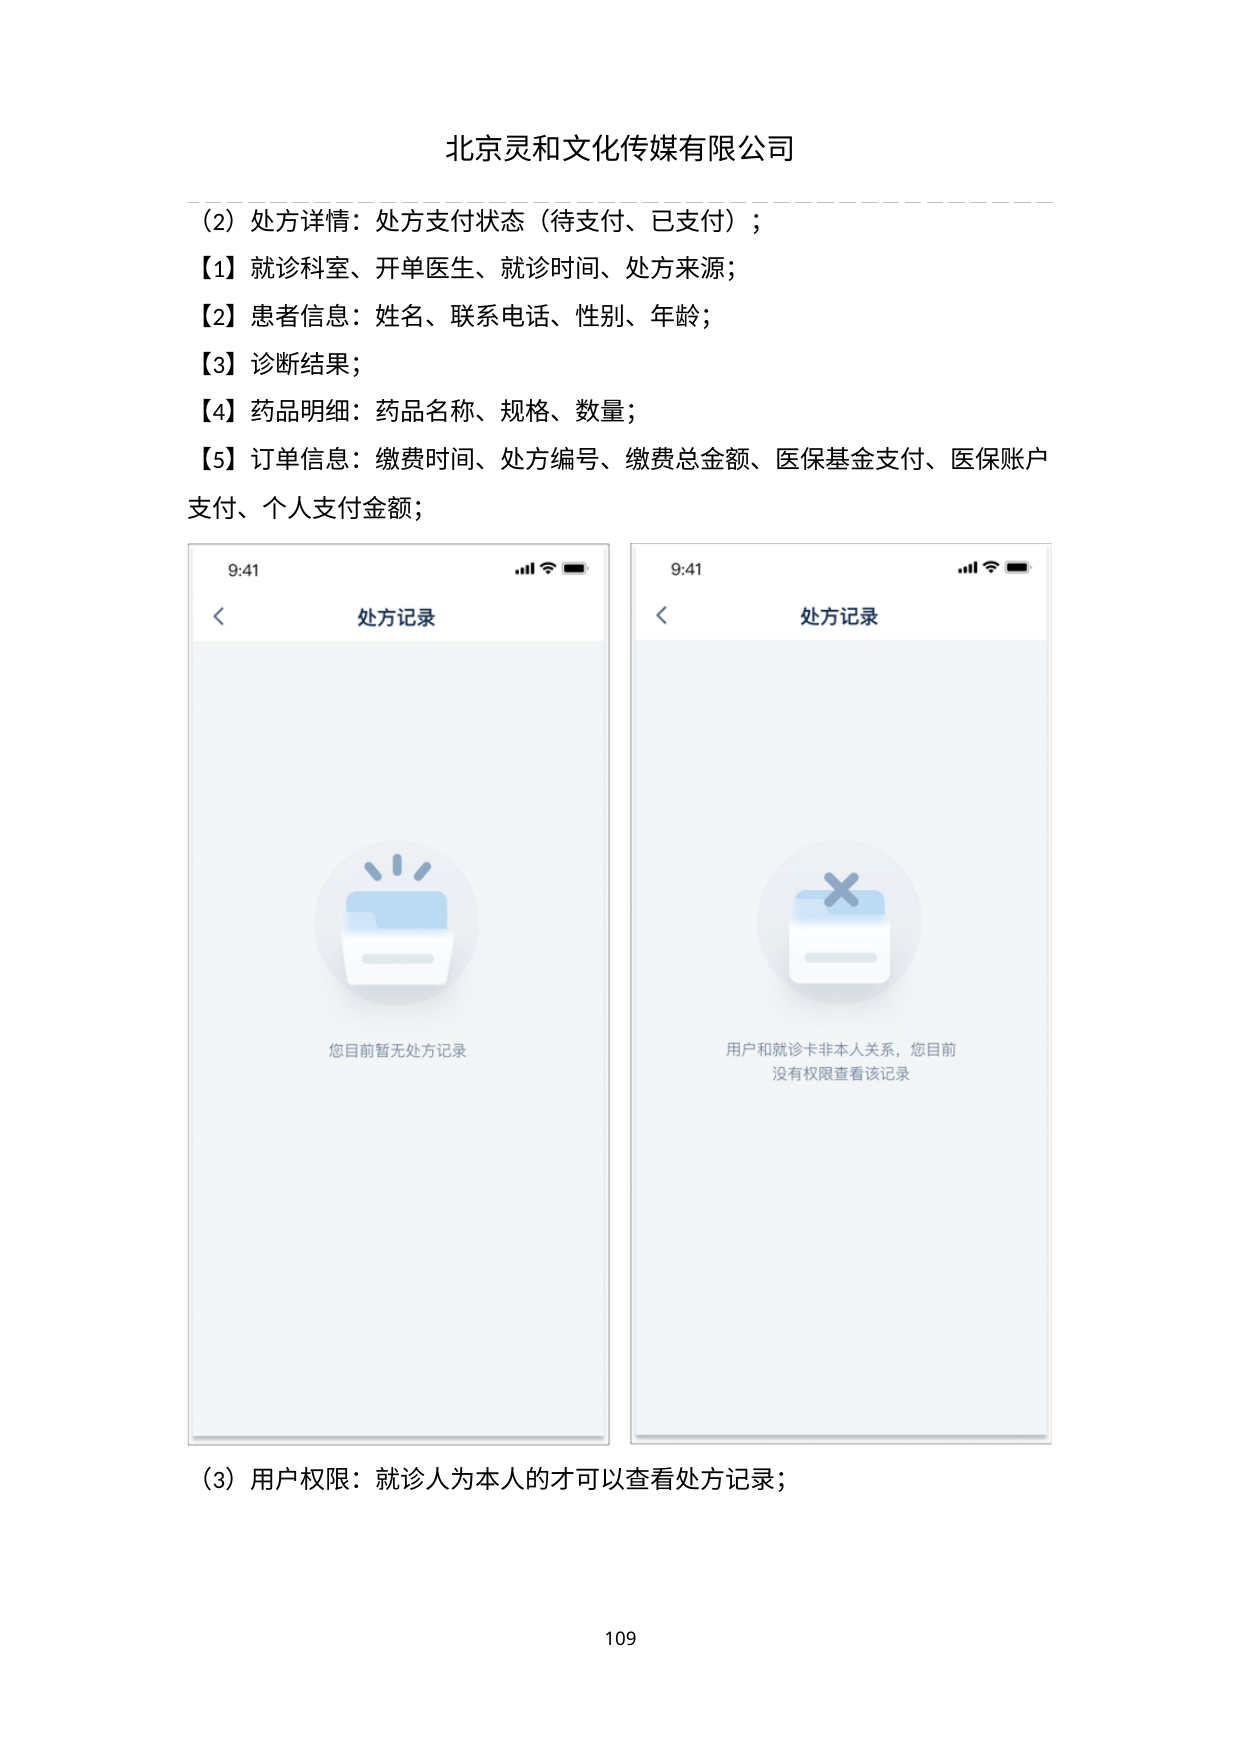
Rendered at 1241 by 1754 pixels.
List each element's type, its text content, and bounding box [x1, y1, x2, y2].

picture [187, 543, 1052, 1446]
list 【2】患者信息：姓名、联系电话、性别、年龄； [187, 300, 1053, 333]
list （2）处方详情：处方支付状态（待支付、已支付）； [187, 205, 1053, 237]
list 【5】订单信息：缴费时间、处方编号、缴费总金额、医保基金支付、医保账户支付、个人支付金额； [187, 443, 1053, 524]
list 【3】诊断结果； [187, 348, 1053, 380]
list （3）用户权限：就诊人为本人的才可以查看处方记录； [187, 1463, 1053, 1496]
list 【4】药品明细：药品名称、规格、数量； [187, 396, 1053, 428]
list 【1】就诊科室、开单医生、就诊时间、处方来源； [187, 252, 1053, 285]
